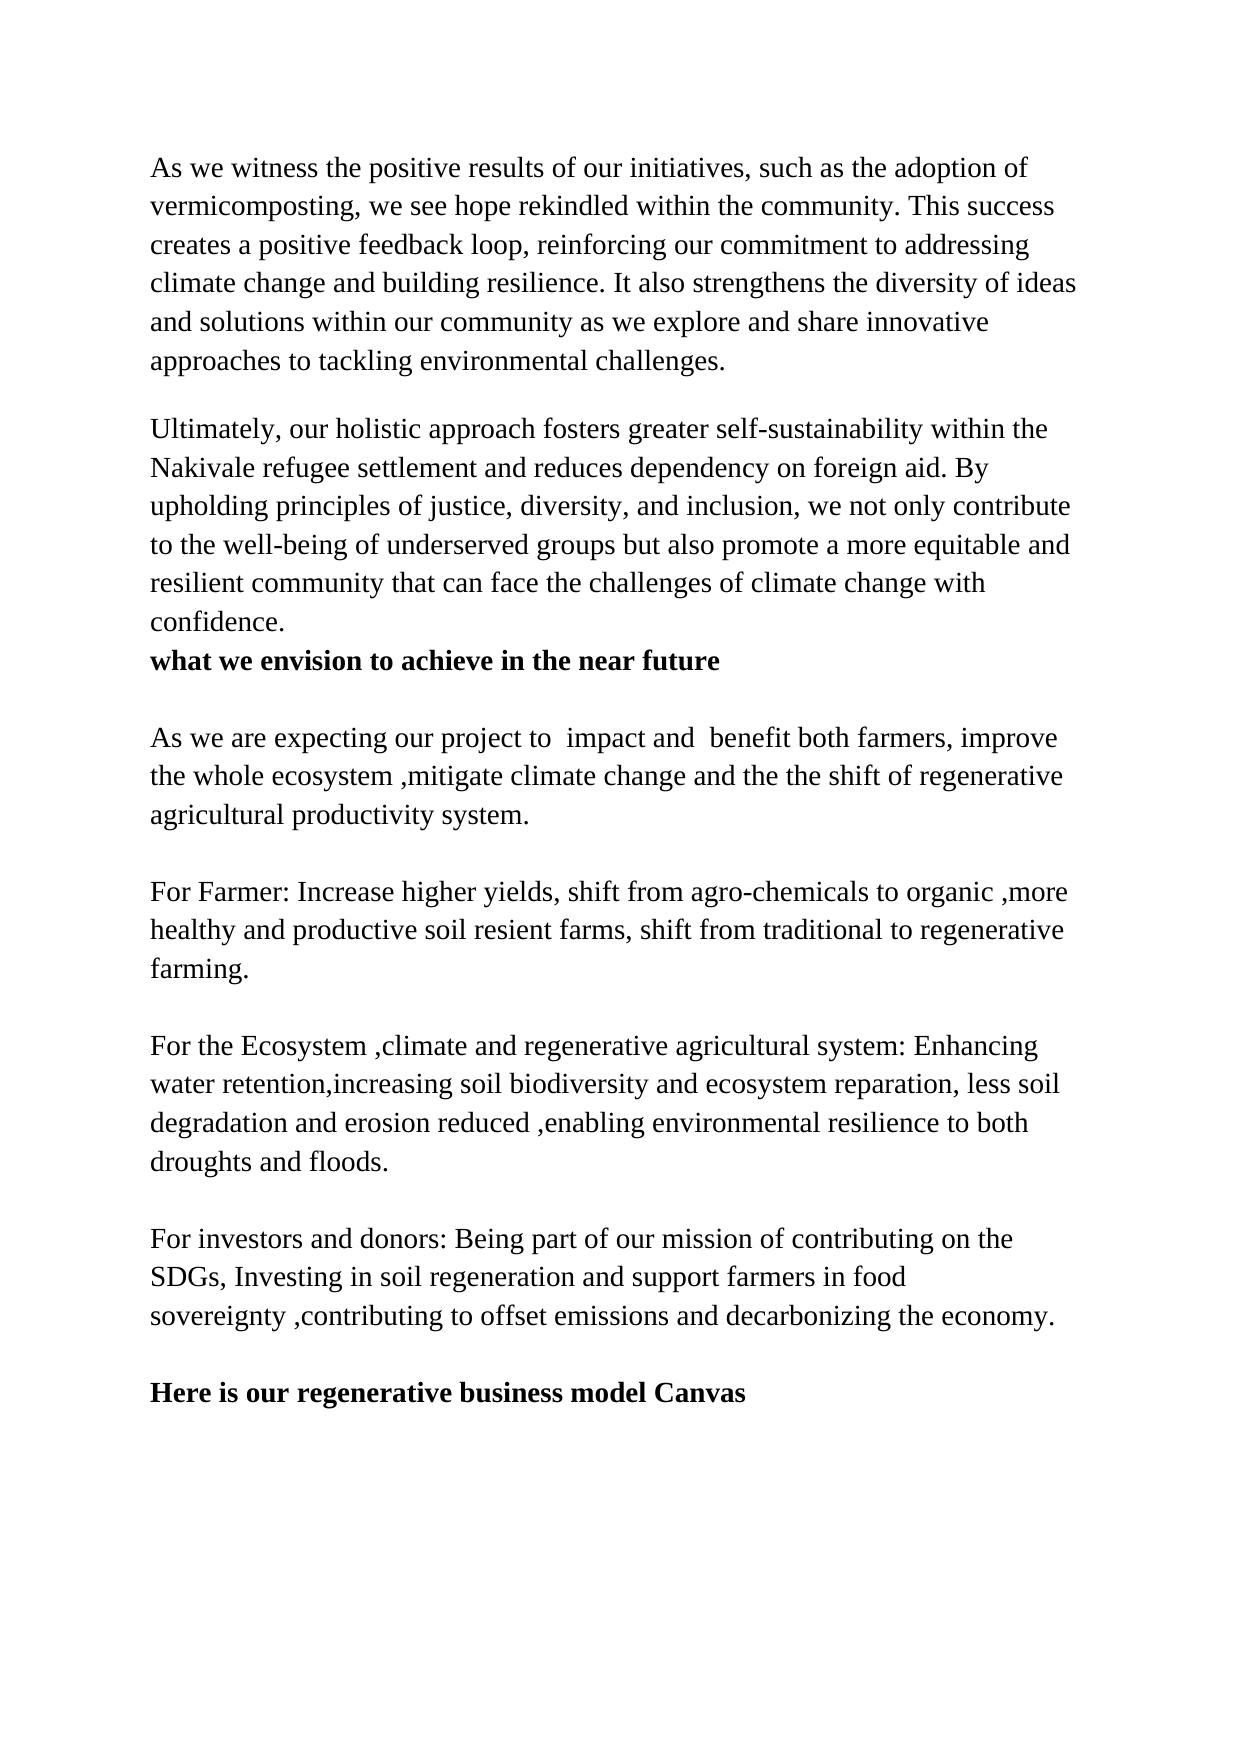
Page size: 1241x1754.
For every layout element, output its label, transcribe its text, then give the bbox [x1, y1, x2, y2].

text As we are expecting our project to impact and benefit both farmers, improve the whole ecosystem ,mitigate climate change and the the shift of regenerative agricultural productivity system. [150, 720, 1090, 830]
text For investors and donors: Being part of our mission of contributing on the SDGs, Investing in soil regeneration and support farmers in food sovereignty ,contributing to offset emissions and decarbonizing the economy. [150, 1221, 1090, 1331]
text For the Ecosystem ,climate and regenerative agricultural system: Enhancing water retention,increasing soil biodiversity and ecosystem reparation, less soil degradation and erosion reduced ,enabling environmental resilience to both droughts and floods. [150, 1028, 1090, 1177]
text For Farmer: Increase higher yields, shift from agro-chemicals to organic ,more healthy and productive soil resient farms, shift from traditional to regenerative farming. [150, 874, 1090, 984]
text Here is our regenerative business model Canvas [150, 1375, 1090, 1408]
text As we witness the positive results of our initiatives, such as the adoption of vermicomposting, we see hope rekindled within the community. This success creates a positive feedback loop, reinforcing our commitment to addressing climate change and building resilience. It also strengthens the diversity of ideas and solutions within our community as we explore and share innovative approaches to tackling environmental challenges. [150, 150, 1090, 376]
text Ultimately, our holistic approach fosters greater self-sustainability within the Nakivale refugee settlement and reduces dependency on foreign aid. By upholding principles of justice, diversity, and inclusion, we not only contribute to the well-being of underserved groups but also promote a more equitable and resilient community that can face the challenges of climate change with confidence. [150, 411, 1090, 638]
text what we envision to achieve in the near future [150, 643, 1090, 676]
